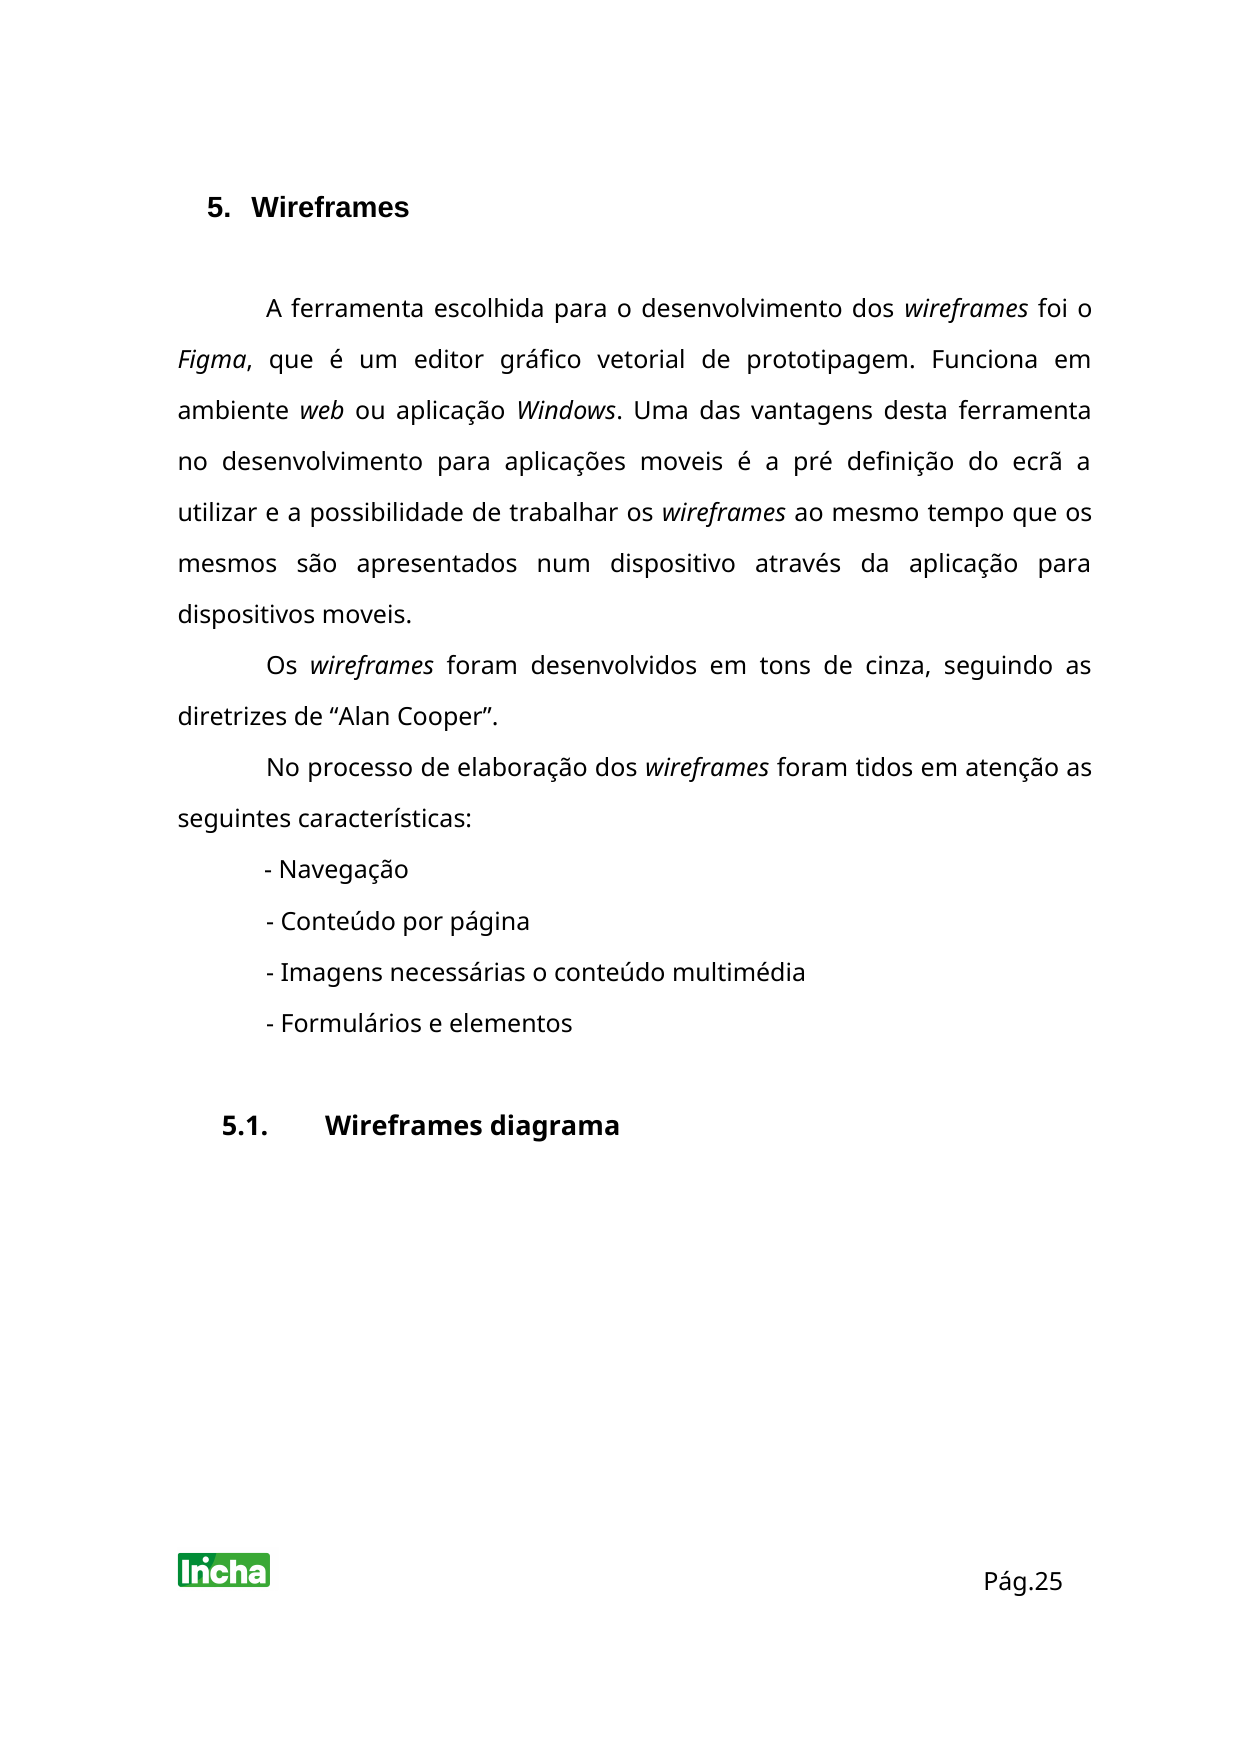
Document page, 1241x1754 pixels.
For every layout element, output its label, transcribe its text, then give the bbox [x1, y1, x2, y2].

picture [177, 1547, 279, 1591]
text Os wireframes foram desenvolvidos em tons de cinza, seguindo as diretrizes de “Alan Cooper”. [177, 648, 1092, 733]
text - Conteúdo por página [177, 903, 1092, 937]
text - Formulários e elementos [177, 1005, 1092, 1039]
text - Navegação [177, 852, 1092, 886]
text A ferramenta escolhida para o desenvolvimento dos wireframes foi o Figma, que é um editor gráfico vetorial de prototipagem. Funciona em ambiente web ou aplicação Windows. Uma das vantagens desta ferramenta no desenvolvimento para aplicações moveis é a pré definição do ecrã a utilizar e a possibilidade de trabalhar os wireframes ao mesmo tempo que os mesmos são apresentados num dispositivo através da aplicação para dispositivos moveis. [177, 291, 1092, 631]
subtitle Wireframes [177, 190, 1092, 224]
subtitle Wireframes diagrama [222, 1106, 1092, 1143]
text - Imagens necessárias o conteúdo multimédia [177, 954, 1092, 988]
text No processo de elaboração dos wireframes foram tidos em atenção as seguintes características: [177, 750, 1092, 835]
